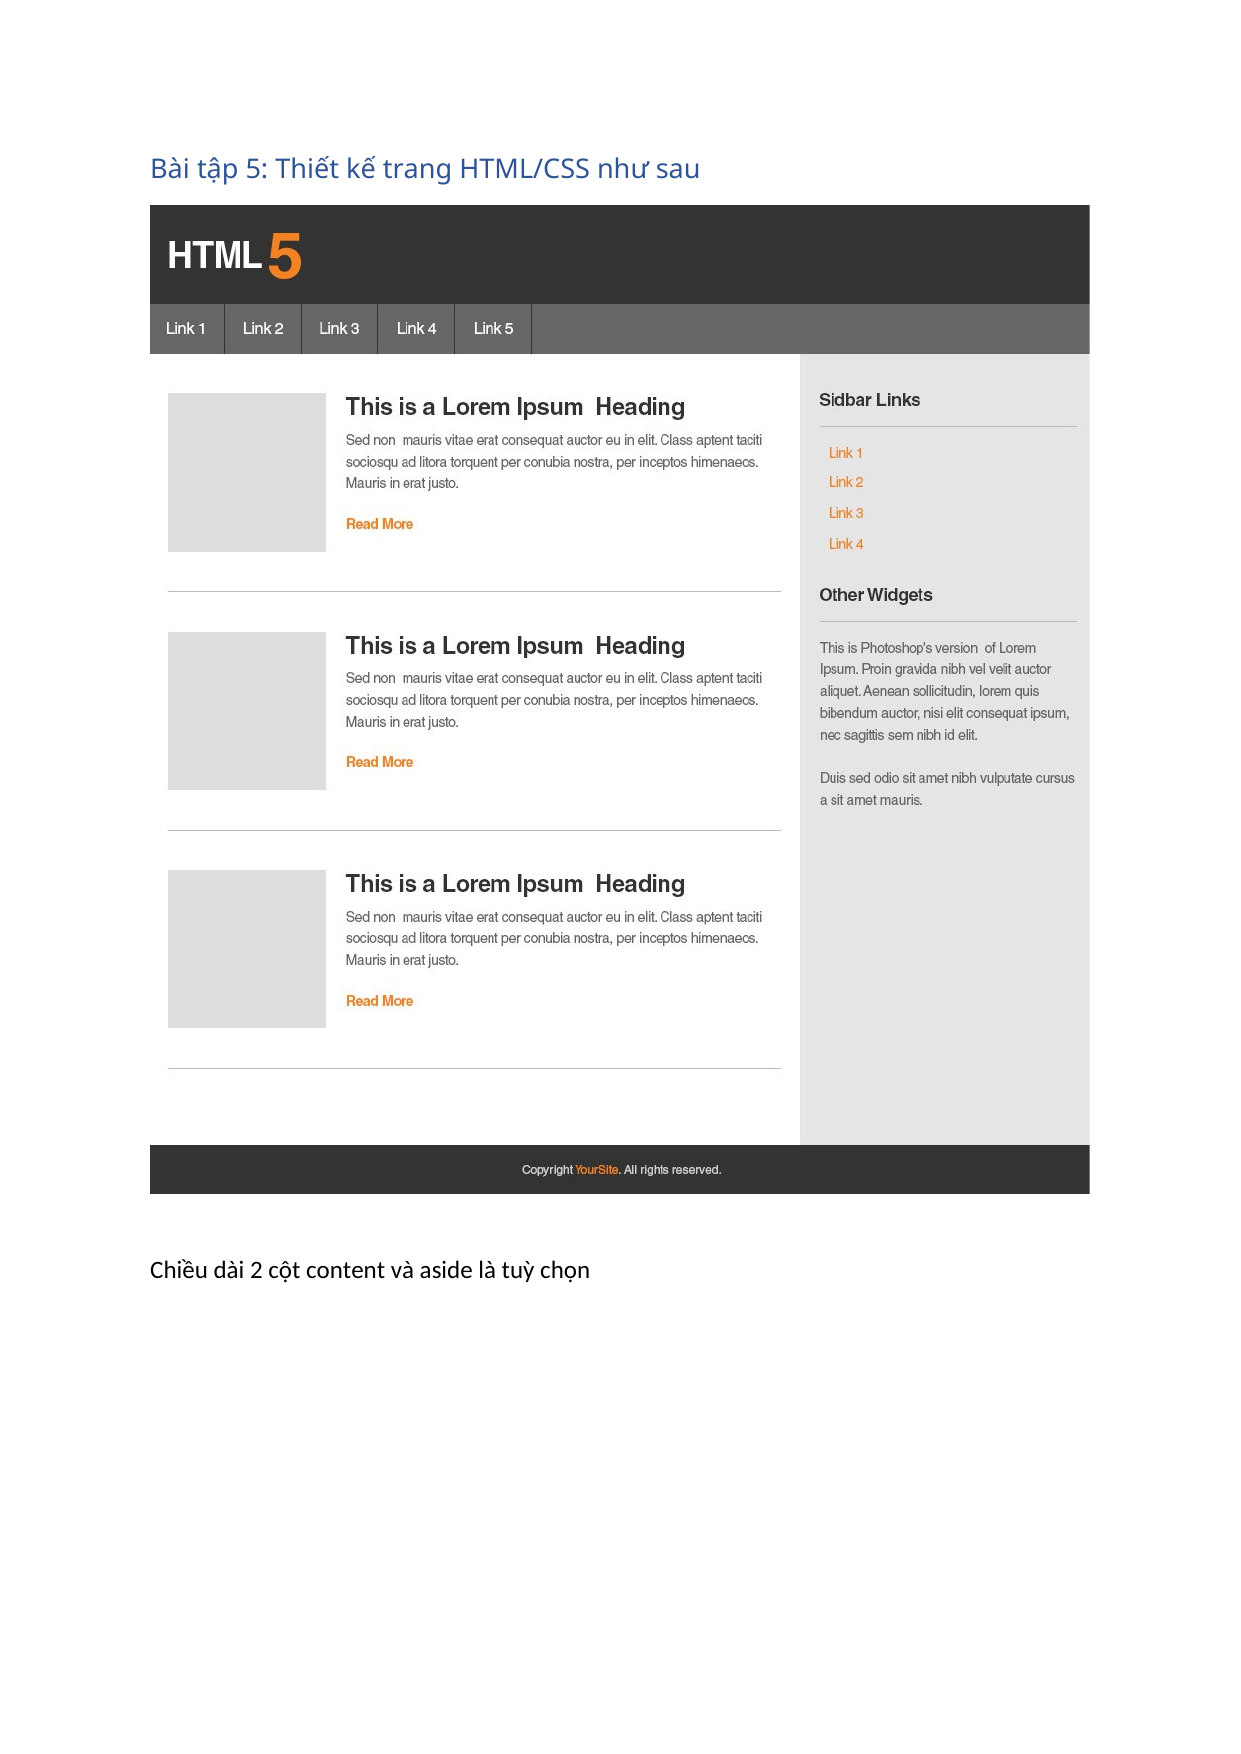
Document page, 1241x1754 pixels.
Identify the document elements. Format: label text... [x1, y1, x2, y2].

picture [150, 205, 1090, 1194]
text Chiều dài 2 cột content và aside là tuỳ chọn [150, 1254, 1090, 1285]
subtitle Bài tập 5: Thiết kế trang HTML/CSS như sau [150, 150, 1090, 187]
